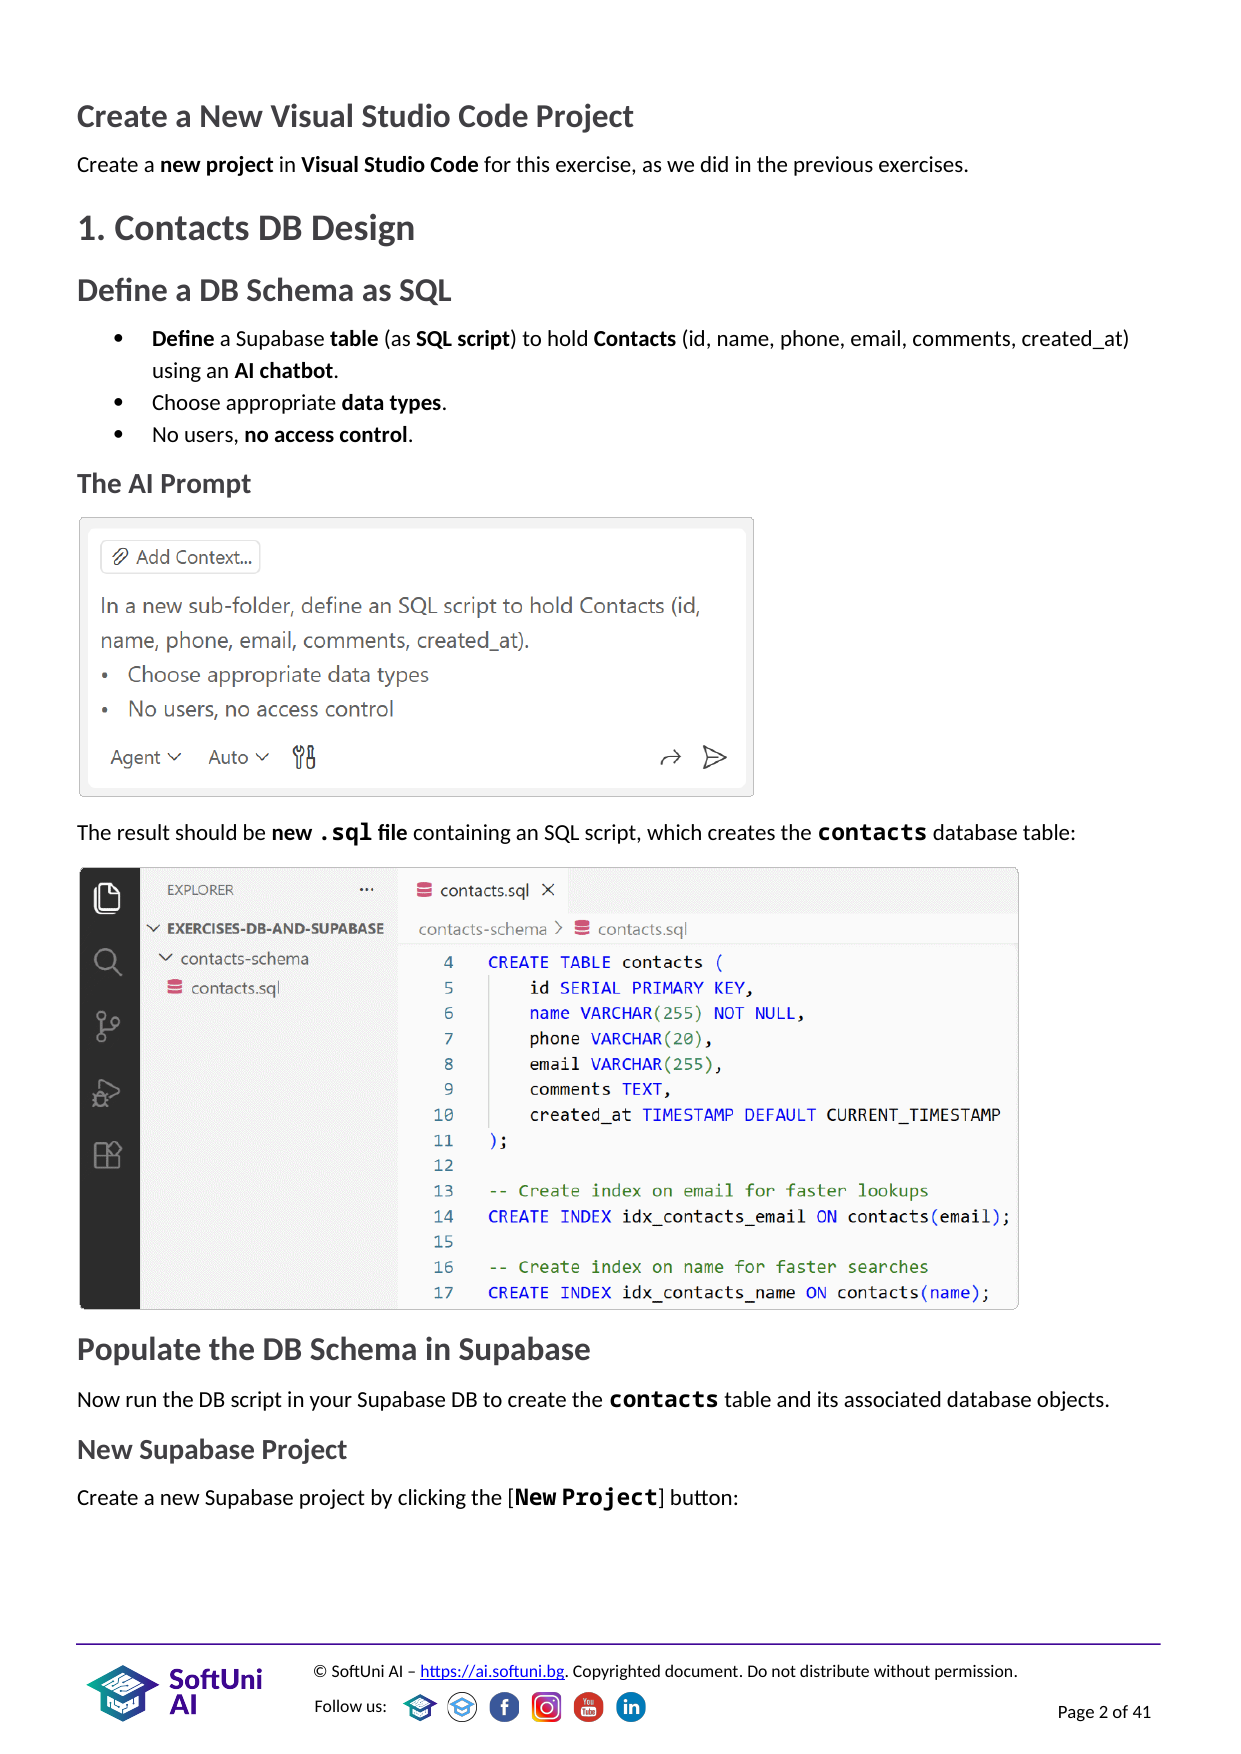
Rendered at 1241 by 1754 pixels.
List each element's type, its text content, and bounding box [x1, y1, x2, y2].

text Now run the DB script in your Supabase DB to create the contacts table and its associated database objects. [77, 1383, 1163, 1414]
list Define a Supabase table (as SQL script) to hold Contacts (id, name, phone, email, comments, created_at) using an AI chatbot. [114, 324, 1163, 384]
list No users, no access control. [114, 420, 1163, 448]
picture [637, 1692, 646, 1701]
subtitle Populate the DB Schema in Supabase [77, 1328, 1163, 1368]
subtitle Create a New Visual Studio Code Project [77, 95, 1163, 136]
picture [489, 1692, 519, 1722]
subtitle New Supabase Project [77, 1431, 1163, 1467]
text The result should be new .sql file containing an SQL script, which creates the contacts database table: [77, 816, 1163, 847]
picture [573, 1692, 604, 1722]
list Choose appropriate data types. [114, 388, 1163, 416]
picture [79, 868, 1018, 1309]
picture [630, 1704, 639, 1714]
subtitle Contacts DB Design [77, 203, 1163, 249]
picture [447, 1692, 477, 1722]
subtitle The AI Prompt [77, 465, 1163, 501]
picture [637, 1713, 646, 1722]
subtitle Define a DB Schema as SQL [77, 269, 1163, 309]
picture [401, 1693, 439, 1722]
picture [531, 1692, 562, 1722]
picture [79, 518, 753, 796]
picture [83, 1663, 265, 1723]
text Create a new Supabase project by clicking the [New Project] button: [77, 1481, 1163, 1512]
picture [616, 1692, 625, 1701]
picture [616, 1713, 625, 1722]
text Create a new project in Visual Studio Code for this exercise, as we did in the previous exercises. [77, 151, 1163, 178]
